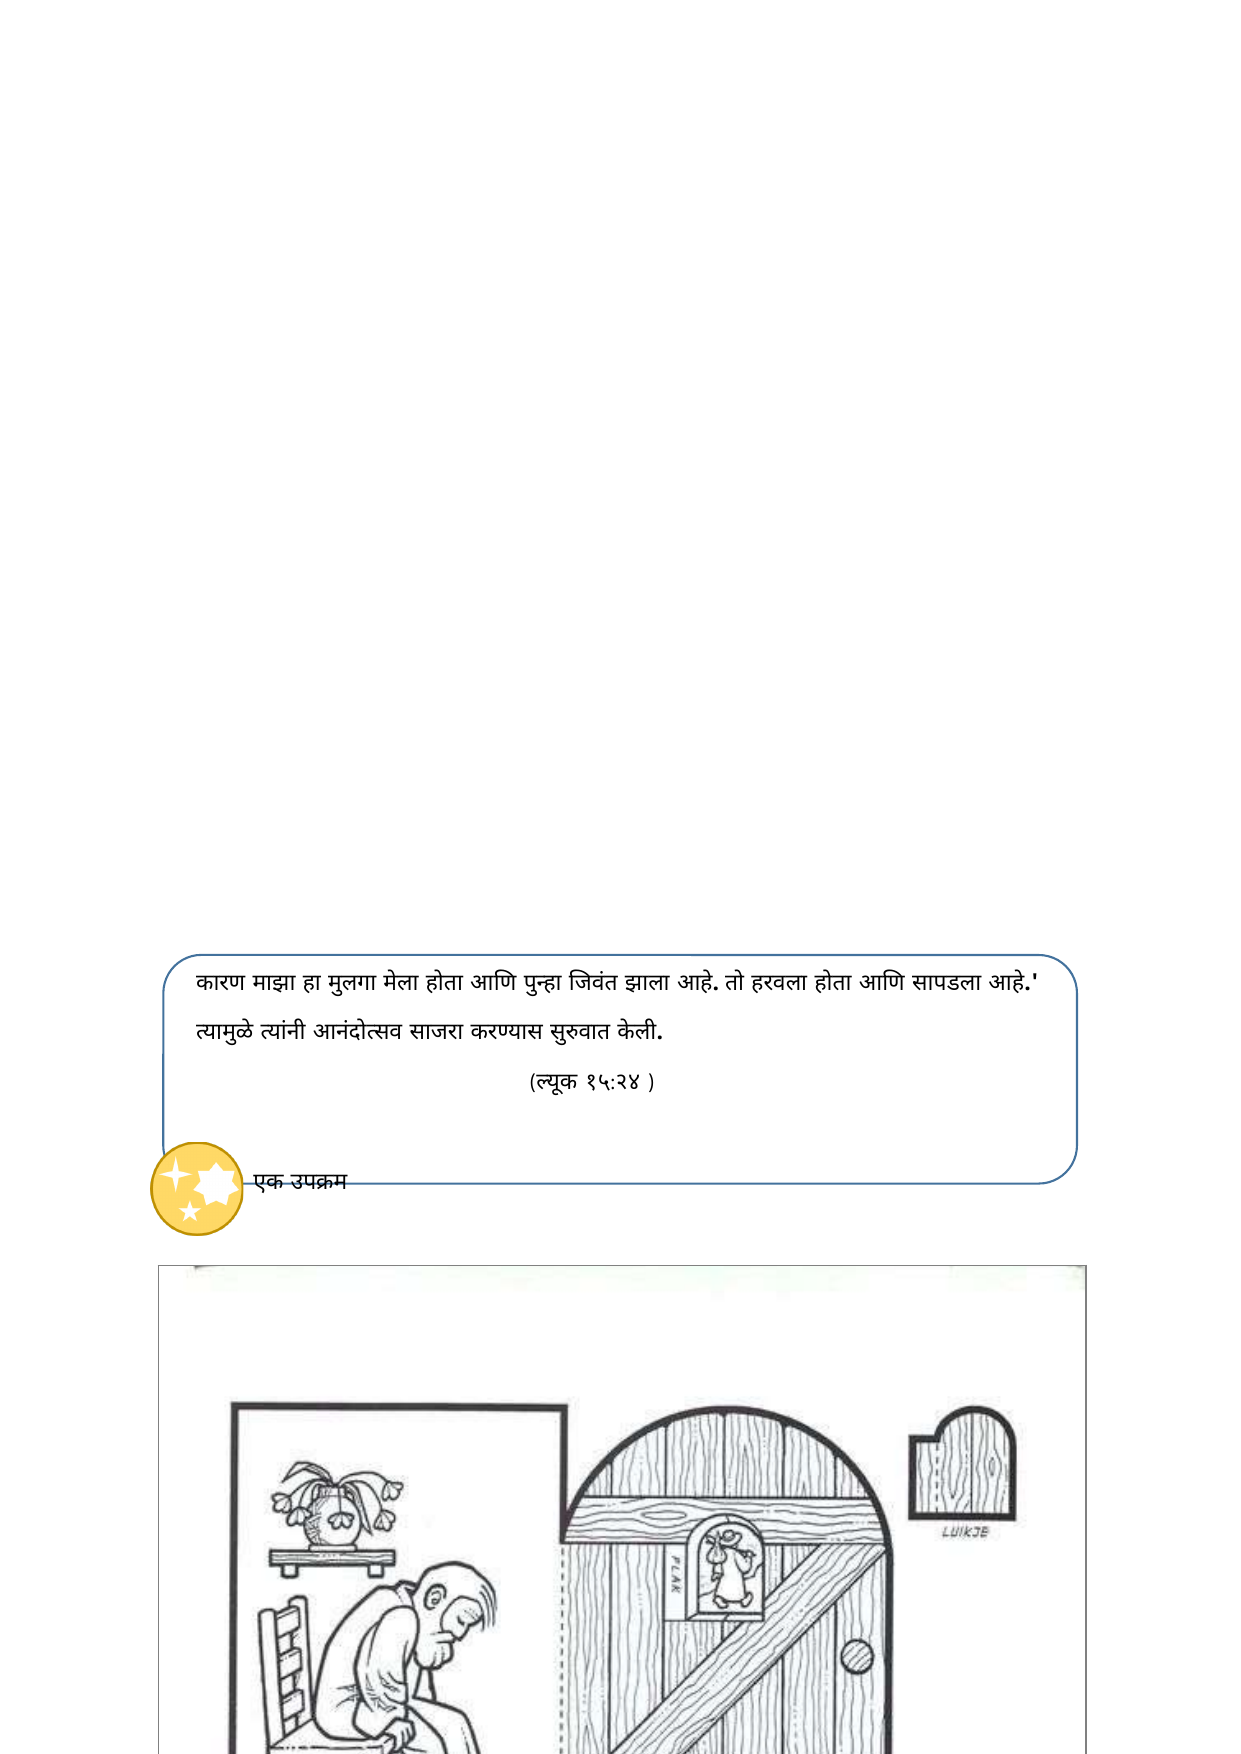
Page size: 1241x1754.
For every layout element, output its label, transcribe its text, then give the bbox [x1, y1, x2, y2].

picture [150, 1142, 244, 1236]
text (ल्यूक १५:२४ ) [150, 1068, 1090, 1097]
text एक उपक्रम [244, 1168, 1090, 1195]
text त्यामुळे त्यांनी आनंदोत्सव साजरा करण्यास सुरुवात केली. [150, 1018, 1090, 1049]
text कारण माझा हा मुलगा मेला होता आणि पुन्हा जिवंत झाला आहे. तो हरवला होता आणि सापडला आहे.' [150, 969, 1090, 999]
picture [159, 1266, 1085, 1754]
